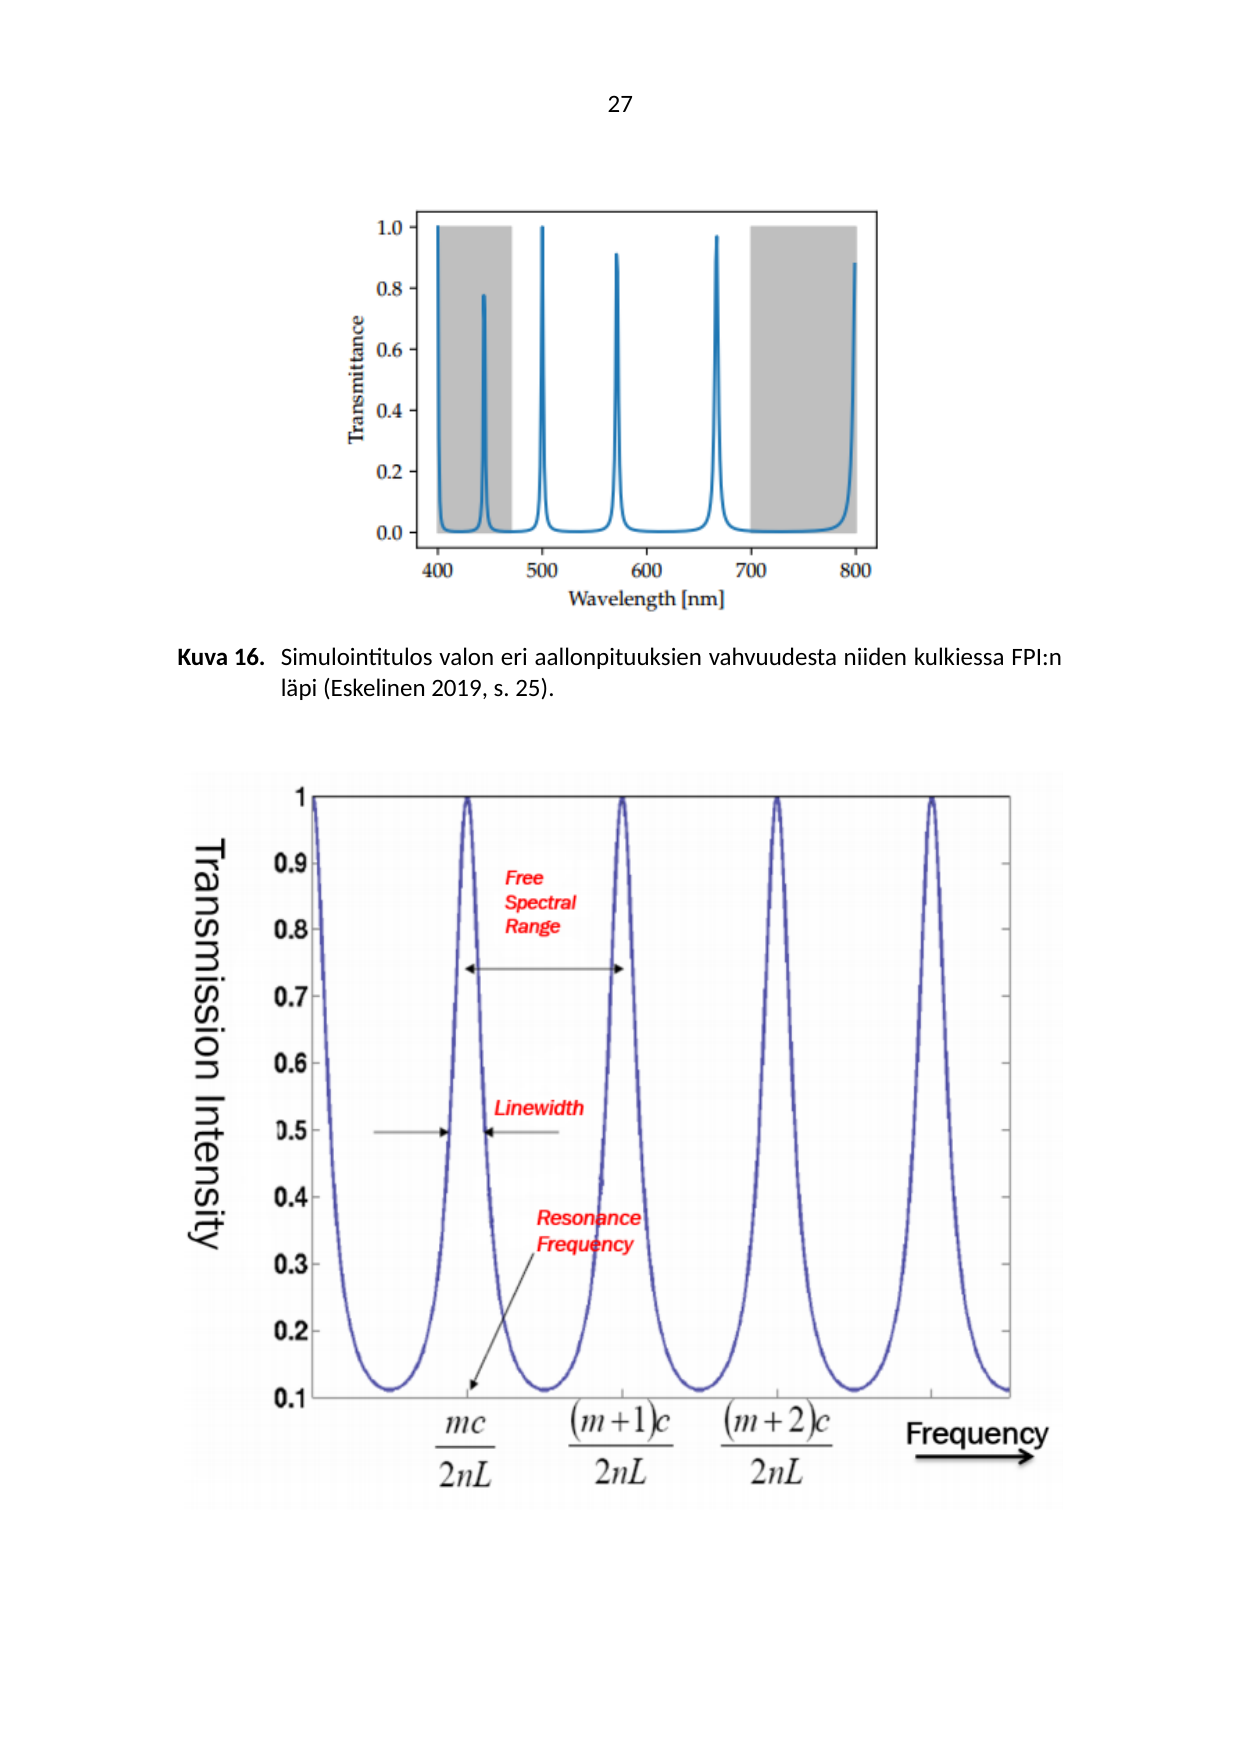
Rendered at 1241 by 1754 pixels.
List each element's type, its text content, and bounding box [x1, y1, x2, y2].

picture [177, 768, 1063, 1510]
picture [338, 177, 903, 629]
text Kuva 16. Simulointitulos valon eri aallonpituuksien vahvuudesta niiden kulkiessa FPI:n läpi (Eskelinen 2019, s. 25). [177, 641, 1063, 702]
